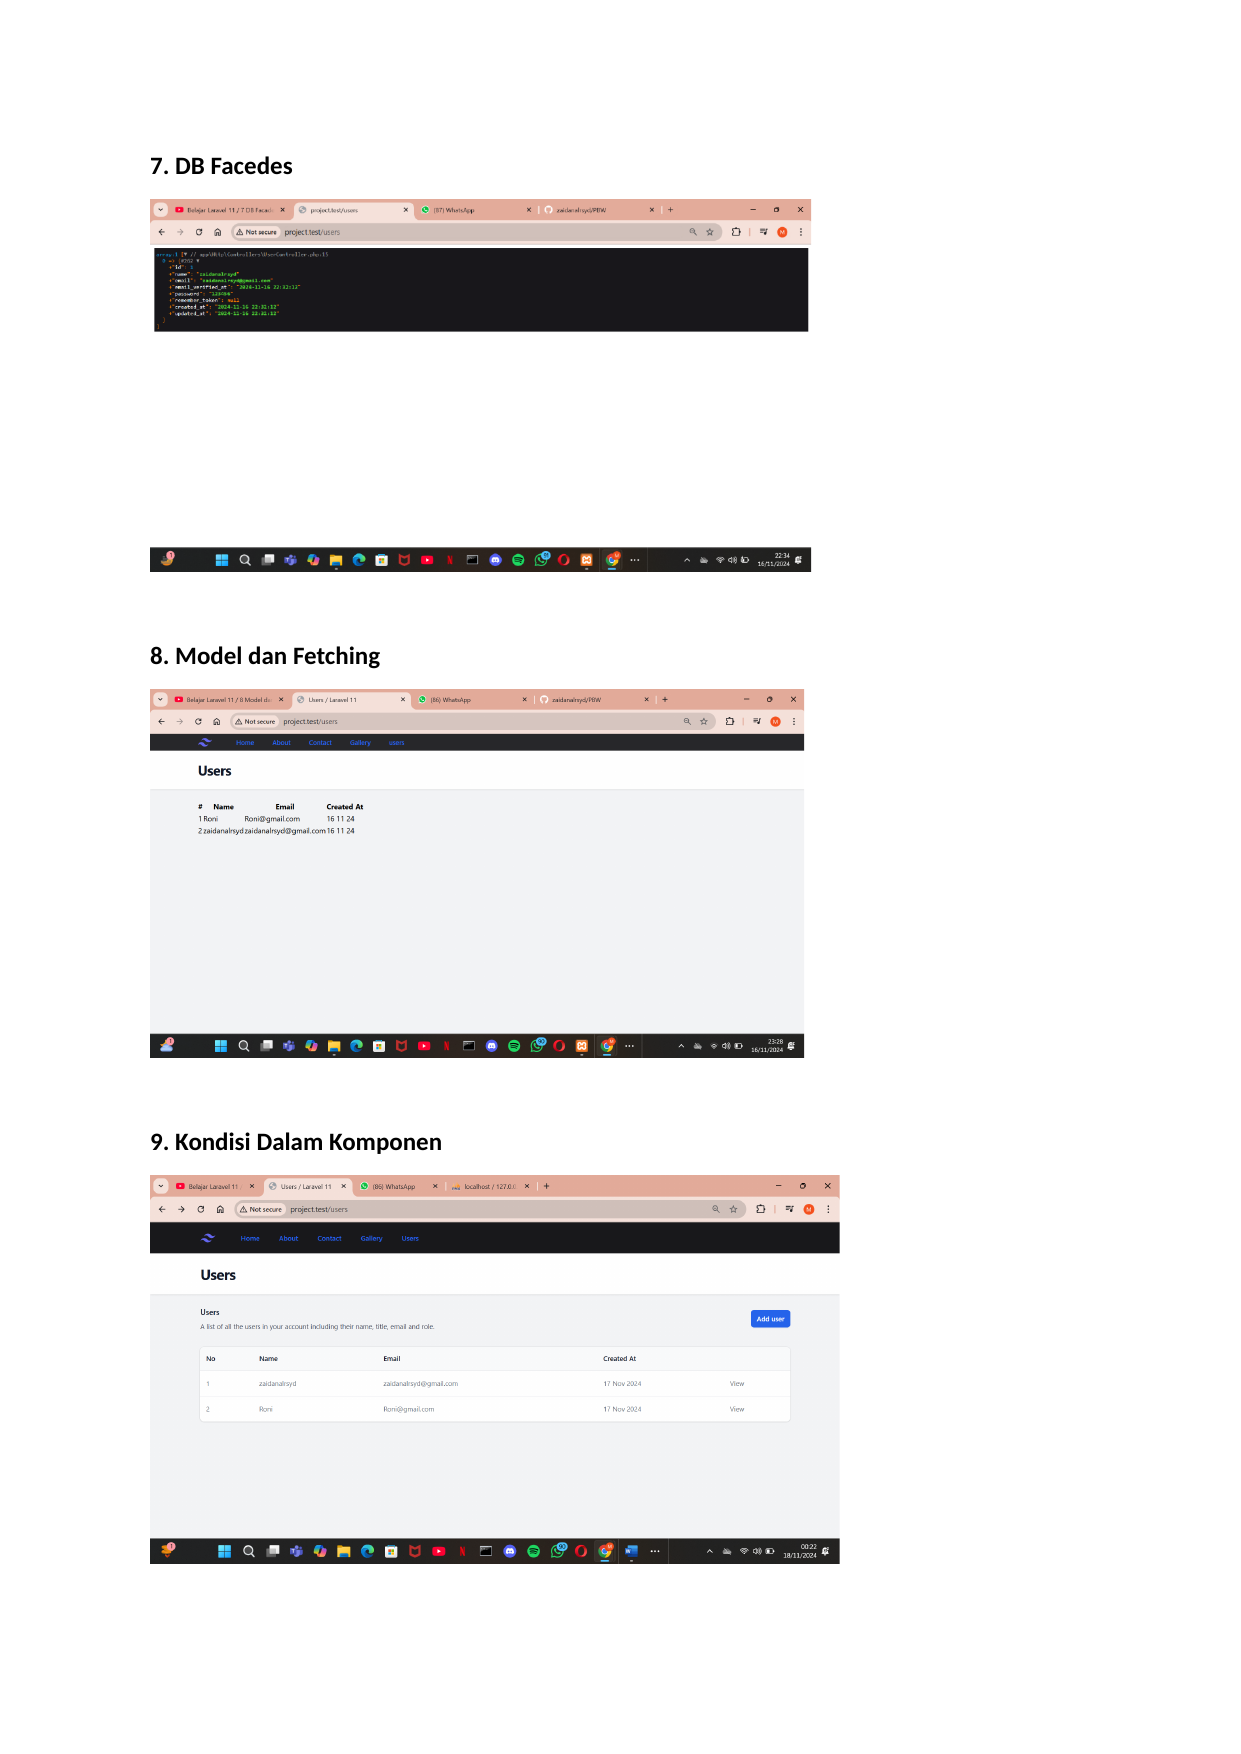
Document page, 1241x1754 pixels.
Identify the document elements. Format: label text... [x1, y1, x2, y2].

picture [150, 199, 812, 572]
text 7. DB Facedes [150, 150, 1090, 181]
picture [150, 689, 805, 1058]
picture [150, 1175, 840, 1564]
text 9. Kondisi Dalam Komponen [150, 1126, 1090, 1156]
text 8. Model dan Fetching [150, 640, 1090, 670]
